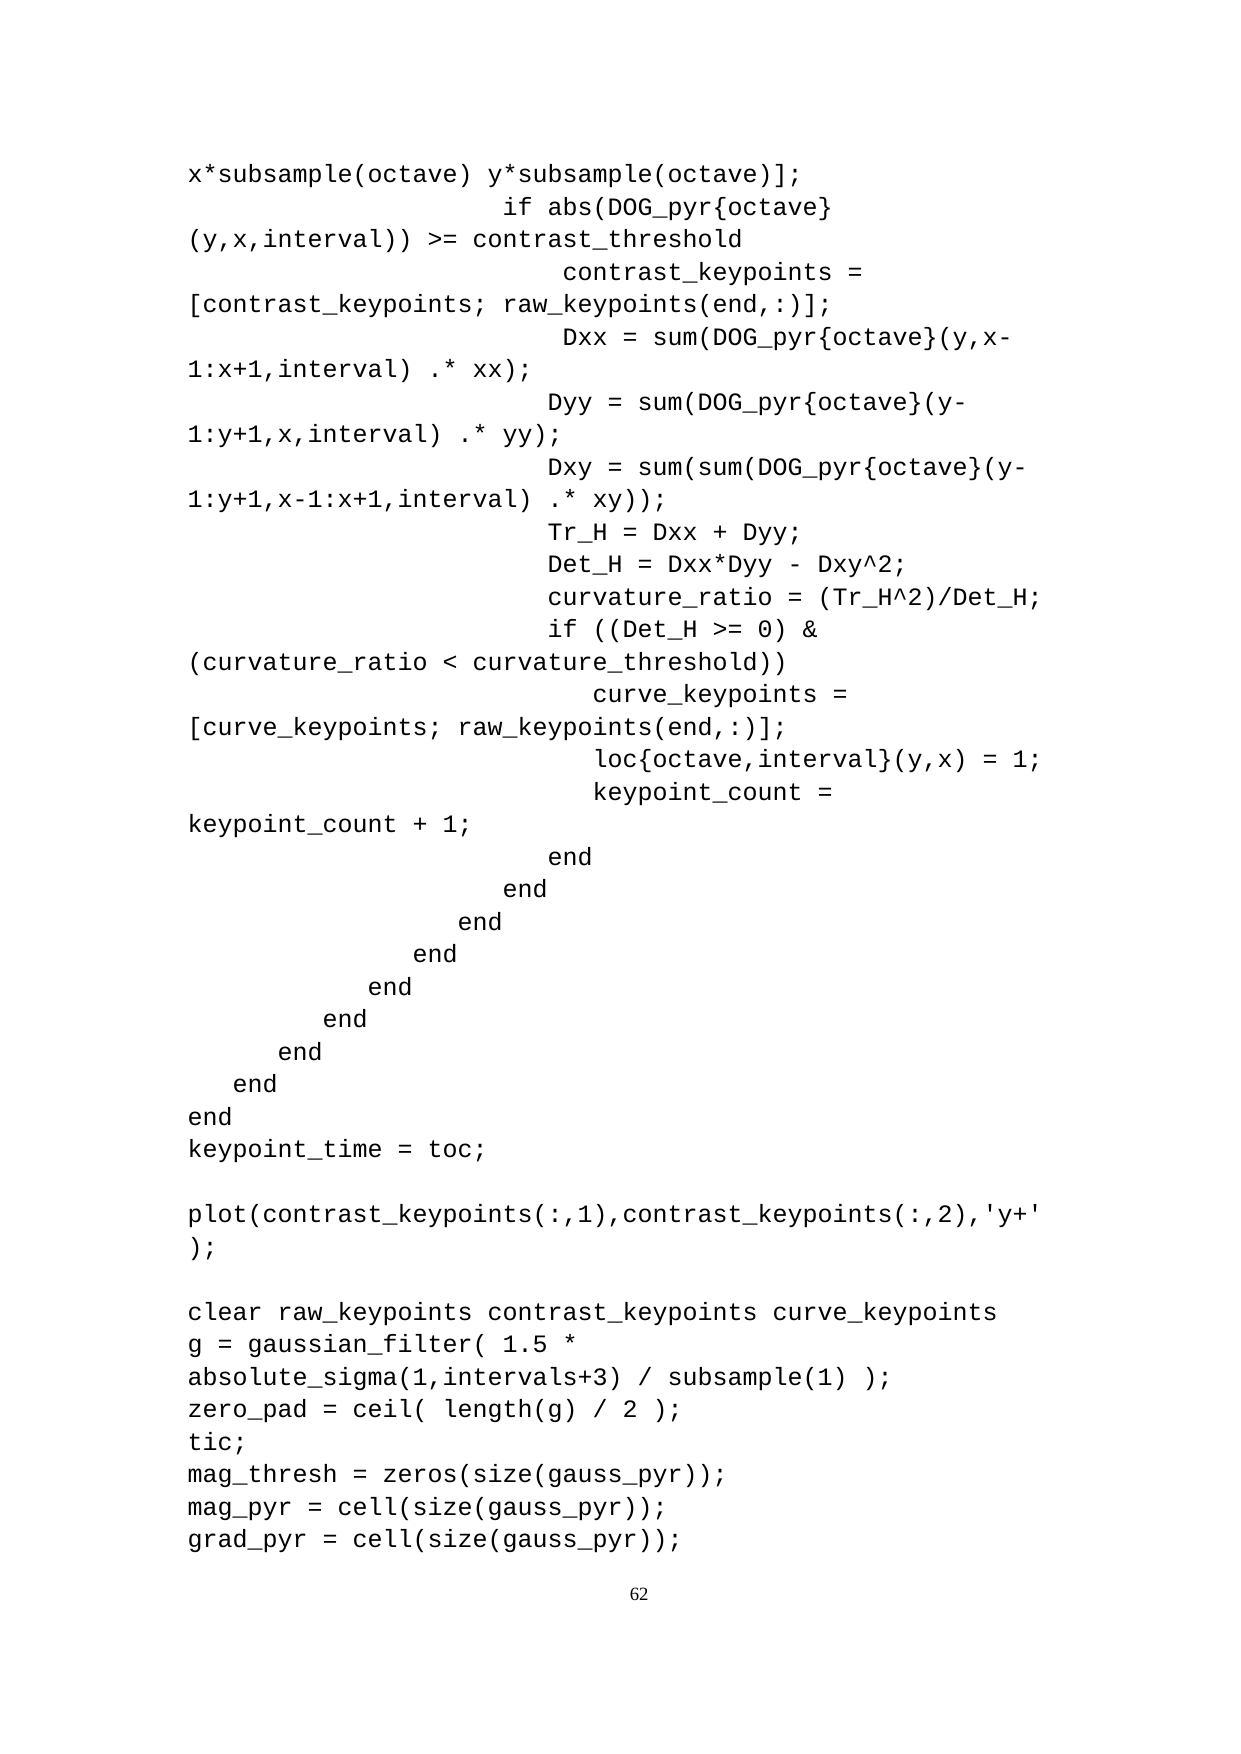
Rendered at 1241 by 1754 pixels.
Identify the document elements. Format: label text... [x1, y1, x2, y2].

text curve_keypoints = [curve_keypoints; raw_keypoints(end,:)]; [187, 680, 1053, 745]
text keypoint_time = toc; [187, 1135, 1053, 1167]
text end [187, 972, 1053, 1005]
text tic; [187, 1427, 1053, 1460]
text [187, 160, 1053, 192]
text keypoint_count = keypoint_count + 1; [187, 777, 1053, 842]
text end [187, 1005, 1053, 1037]
text end [187, 907, 1053, 940]
text curvature_ratio = (Tr_H^2)/Det_H; [187, 582, 1053, 615]
text if ((Det_H >= 0) & (curvature_ratio < curvature_threshold)) [187, 615, 1053, 680]
text mag_pyr = cell(size(gauss_pyr)); [187, 1492, 1053, 1525]
text end [187, 1102, 1053, 1135]
text end [187, 842, 1053, 875]
text clear raw_keypoints contrast_keypoints curve_keypoints [187, 1297, 1053, 1330]
text end [187, 940, 1053, 972]
text Det_H = Dxx*Dyy - Dxy^2; [187, 550, 1053, 582]
text end [187, 1037, 1053, 1070]
text Tr_H = Dxx + Dyy; [187, 517, 1053, 550]
text loc{octave,interval}(y,x) = 1; [187, 745, 1053, 777]
text g = gaussian_filter( 1.5 * absolute_sigma(1,intervals+3) / subsample(1) ); [187, 1330, 1053, 1395]
text if abs(DOG_pyr{octave}(y,x,interval)) >= contrast_threshold [187, 192, 1053, 257]
text Dxx = sum(DOG_pyr{octave}(y,x-1:x+1,interval) .* xx); [187, 322, 1053, 387]
text Dxy = sum(sum(DOG_pyr{octave}(y-1:y+1,x-1:x+1,interval) .* xy)); [187, 452, 1053, 517]
text end [187, 1070, 1053, 1102]
text grad_pyr = cell(size(gauss_pyr)); [187, 1525, 1053, 1557]
text mag_thresh = zeros(size(gauss_pyr)); [187, 1460, 1053, 1492]
text zero_pad = ceil( length(g) / 2 ); [187, 1395, 1053, 1427]
text end [187, 875, 1053, 907]
text Dyy = sum(DOG_pyr{octave}(y-1:y+1,x,interval) .* yy); [187, 387, 1053, 452]
text plot(contrast_keypoints(:,1),contrast_keypoints(:,2),'y+'); [187, 1200, 1053, 1265]
text contrast_keypoints = [contrast_keypoints; raw_keypoints(end,:)]; [187, 257, 1053, 322]
